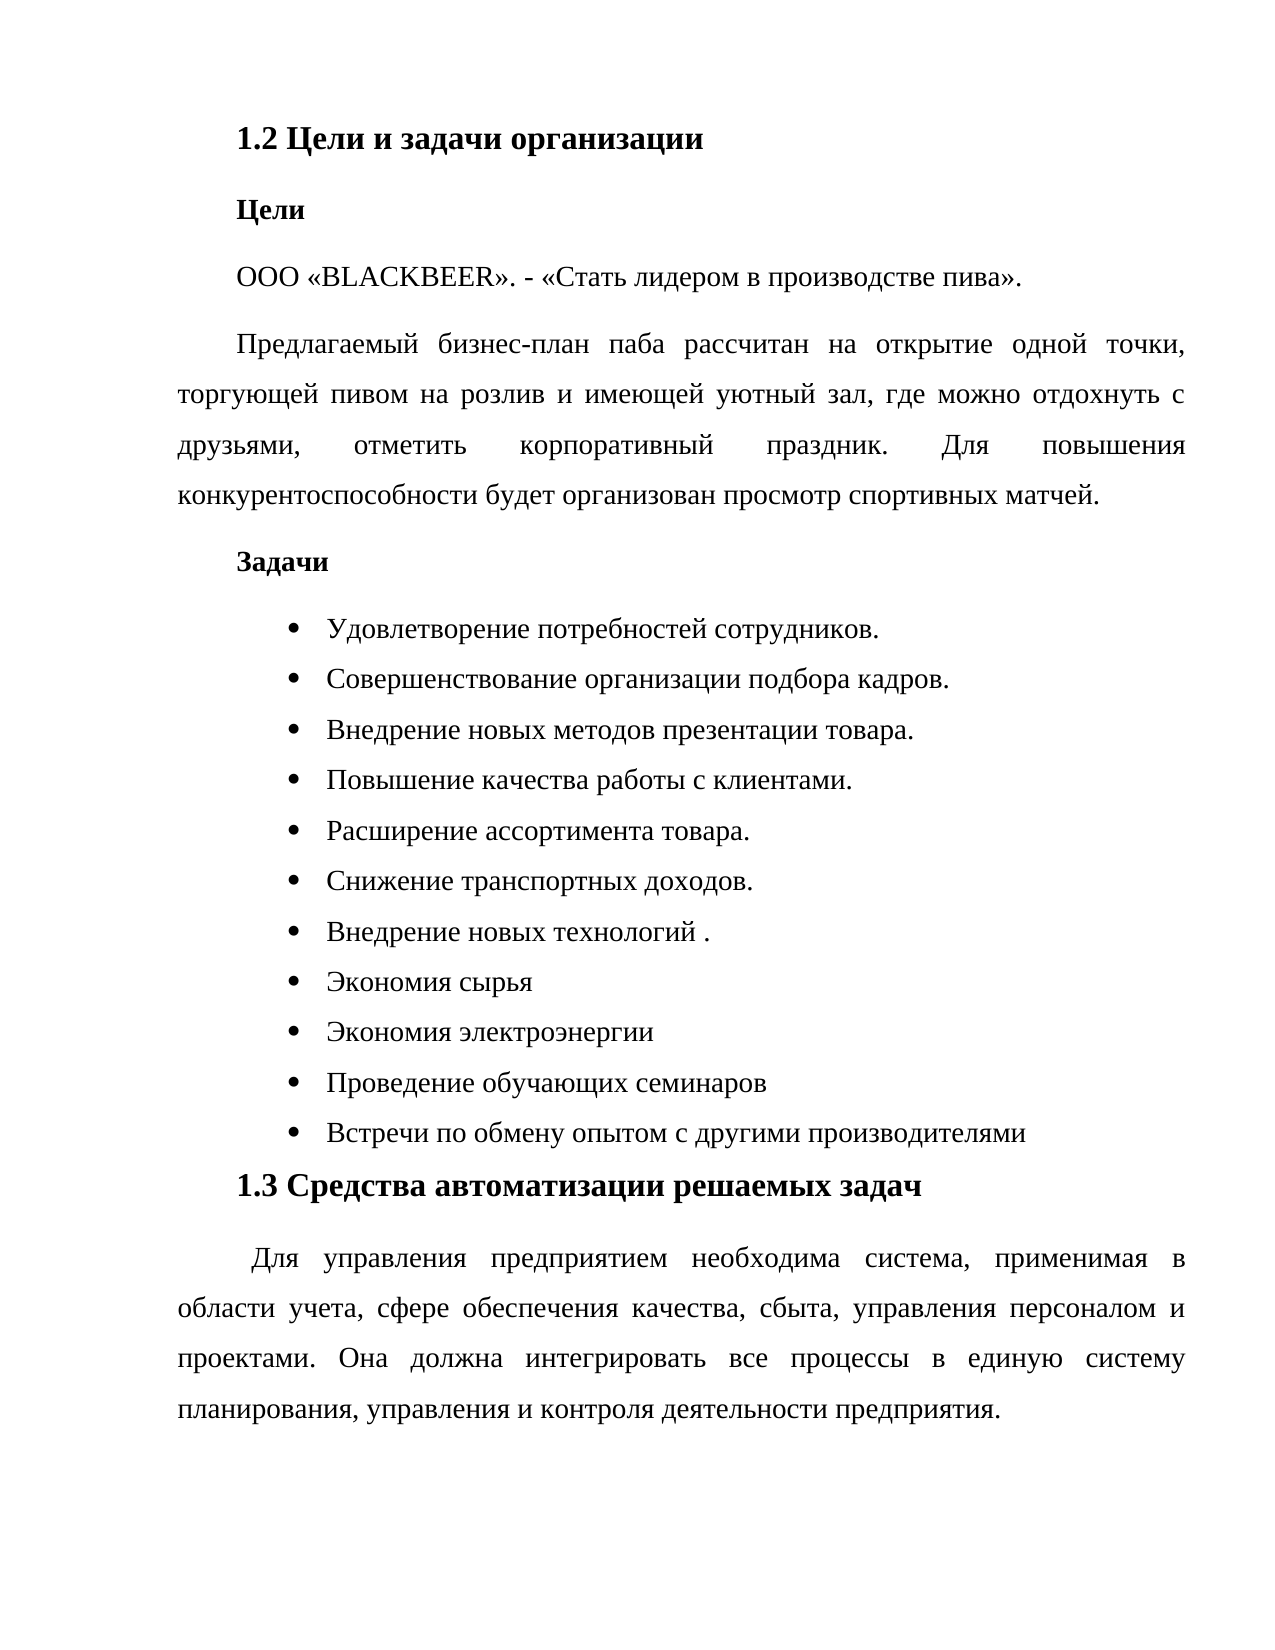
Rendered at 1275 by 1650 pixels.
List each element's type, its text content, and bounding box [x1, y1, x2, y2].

list 1.3 Средства автоматизации решаемых задач [177, 1166, 1186, 1204]
list Совершенствование организации подбора кадров. [288, 662, 1186, 695]
text Цели [177, 192, 1186, 226]
text Задачи [177, 544, 1186, 578]
list Проведение обучающих семинаров [288, 1065, 1186, 1098]
text ООО «BLACKBEER». - «Стать лидером в производстве пива». [177, 259, 1186, 293]
text Для управления предприятием необходима система, применимая в области учета, сфере обеспечения качества, сбыта, управления персоналом и проектами. Она должна интегрировать все процессы в единую систему планирования, управления и контроля деятельности предприятия. [177, 1240, 1186, 1424]
text Предлагаемый бизнес-план паба рассчитан на открытие одной точки, торгующей пивом на розлив и имеющей уютный зал, где можно отдохнуть с друзьями, отметить корпоративный праздник. Для повышения конкурентоспособности будет организован просмотр спортивных матчей. [177, 326, 1186, 511]
list Экономия сырья [288, 964, 1186, 998]
list Экономия электроэнергии [288, 1014, 1186, 1048]
list Расширение ассортимента товара. [288, 813, 1186, 846]
list Удовлетворение потребностей сотрудников. [288, 611, 1186, 645]
list Снижение транспортных доходов. [288, 863, 1186, 897]
text 1.2 Цели и задачи организации [177, 118, 1186, 156]
list Внедрение новых методов презентации товара. [288, 712, 1186, 746]
list Встречи по обмену опытом с другими производителями [288, 1115, 1186, 1149]
list Повышение качества работы с клиентами. [288, 762, 1186, 796]
list Внедрение новых технологий . [288, 914, 1186, 947]
